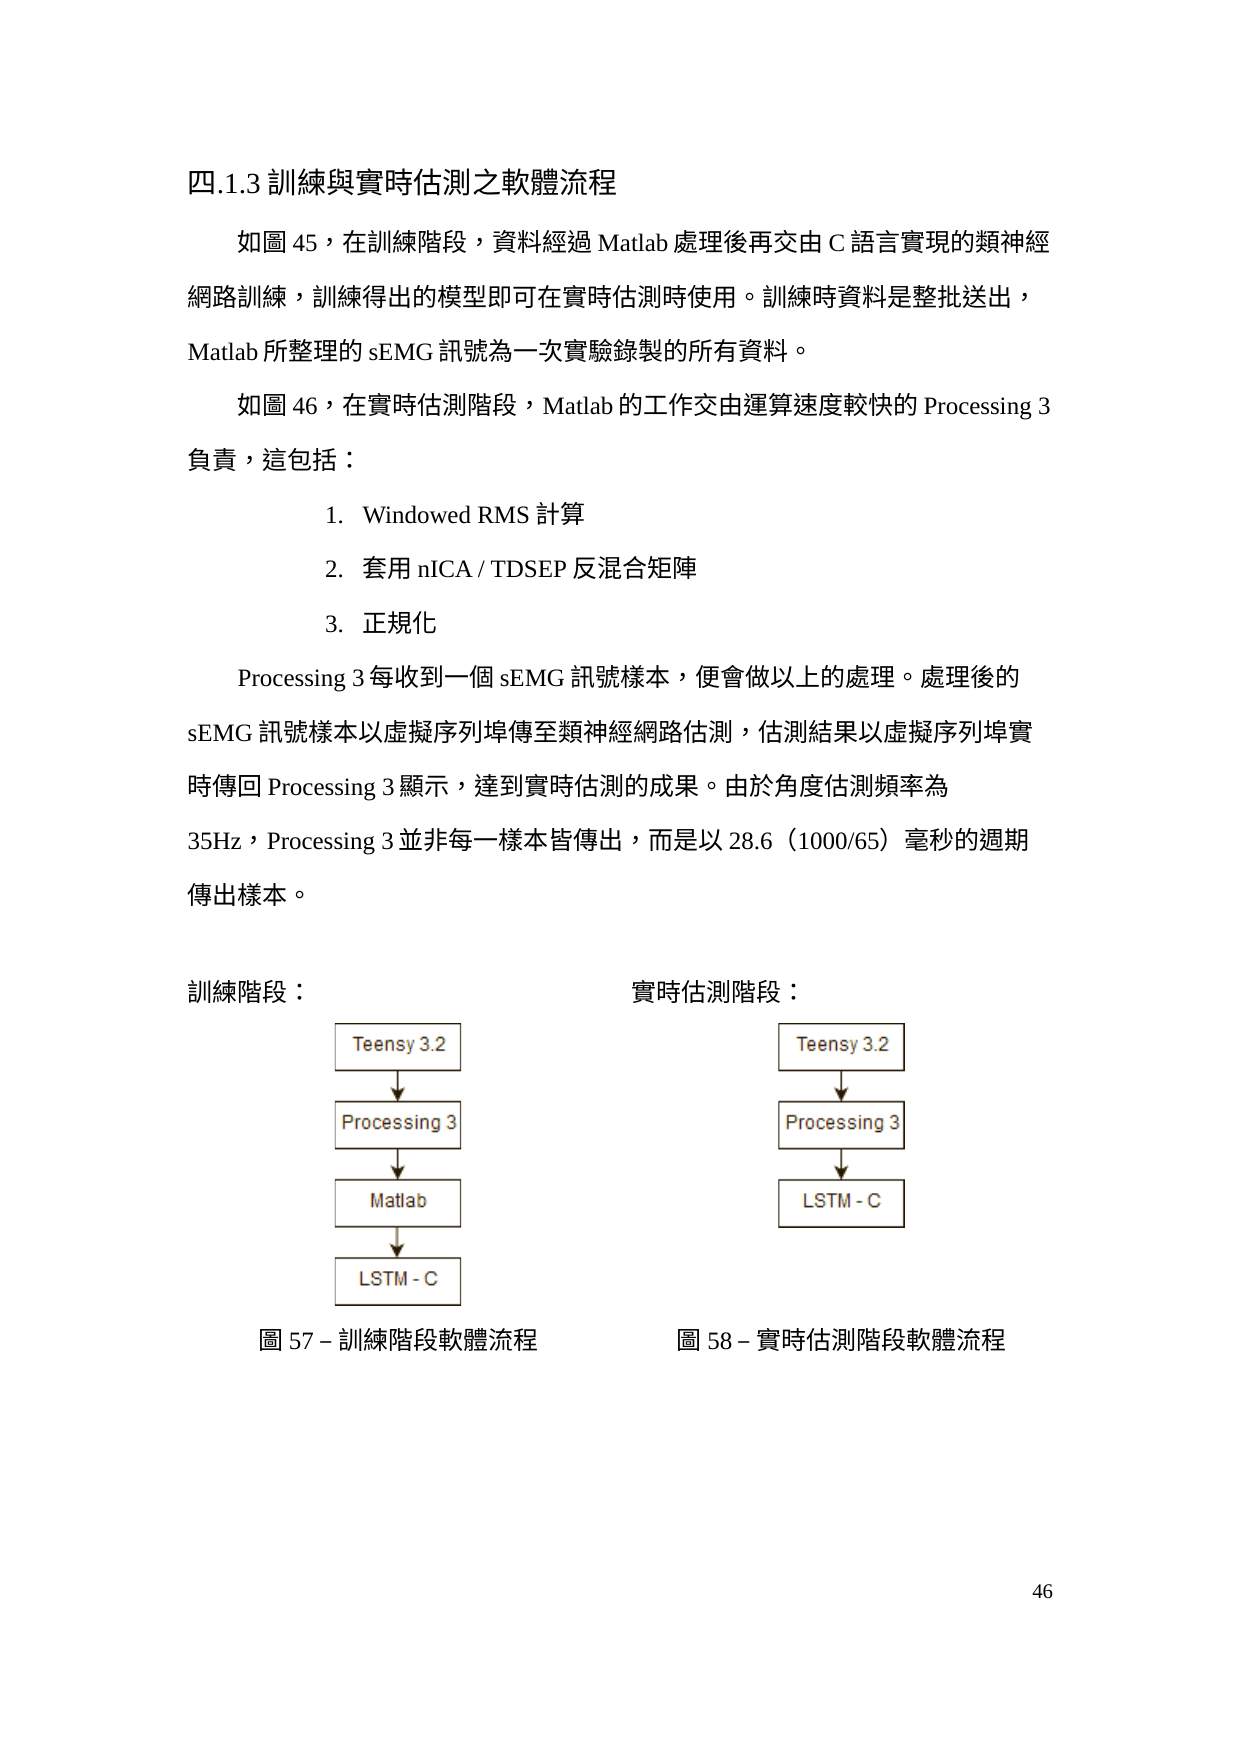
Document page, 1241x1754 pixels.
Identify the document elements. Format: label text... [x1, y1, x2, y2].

list 套用nICA / TDSEP 反混合矩陣 [325, 549, 1053, 585]
text Processing 3每收到一個sEMG訊號樣本，便會做以上的處理。處理後的sEMG訊號樣本以虛擬序列埠傳至類神經網路估測，估測結果以虛擬序列埠實時傳回Processing 3顯示，達到實時估測的成果。由於角度估測頻率為35Hz，Processing 3並非每一樣本皆傳出，而是以28.6（1000/65）毫秒的週期傳出樣本。 [187, 658, 1053, 911]
list Windowed RMS計算 [325, 494, 1053, 531]
table_cell 圖 57 – 訓練階段軟體流程 [176, 1320, 620, 1371]
picture [334, 1023, 462, 1306]
table_cell 圖 58 – 實時估測階段軟體流程 [620, 1320, 1063, 1371]
table_cell [176, 1023, 620, 1320]
subtitle 訓練與實時估測之軟體流程 [187, 159, 1053, 202]
table_header 實時估測階段： [620, 973, 1063, 1023]
table_cell [620, 1023, 1063, 1320]
table_header 訓練階段： [176, 973, 620, 1023]
text 如圖45，在訓練階段，資料經過Matlab處理後再交由C語言實現的類神經網路訓練，訓練得出的模型即可在實時估測時使用。訓練時資料是整批送出，Matlab所整理的sEMG訊號為一次實驗錄製的所有資料。 [187, 223, 1053, 368]
list 正規化 [325, 603, 1053, 639]
text 如圖46，在實時估測階段，Matlab的工作交由運算速度較快的Processing 3負責，這包括： [187, 386, 1053, 476]
picture [778, 1023, 905, 1228]
